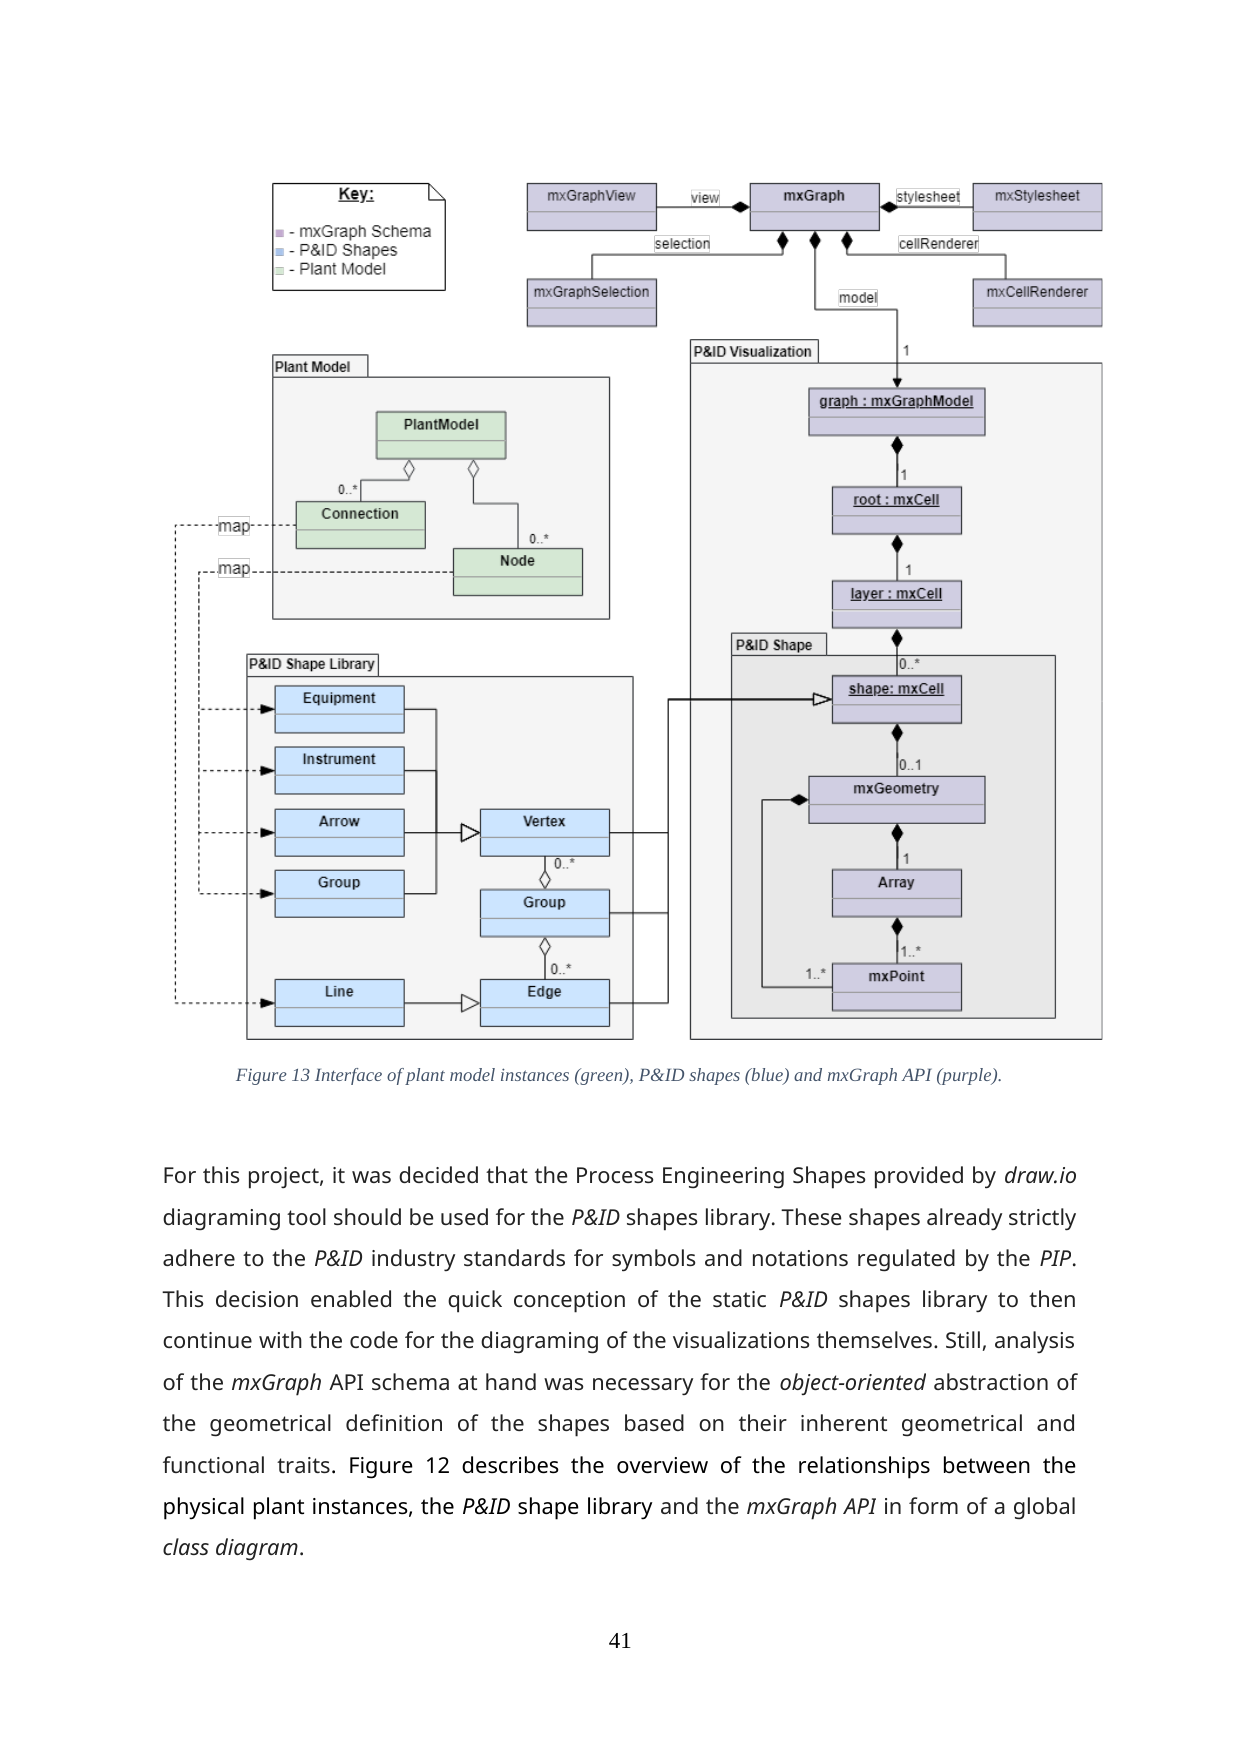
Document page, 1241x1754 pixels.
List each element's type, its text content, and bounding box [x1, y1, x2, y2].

text For this project, it was decided that the Process Engineering Shapes provided by draw.io diagraming tool should be used for the P&ID shapes library. These shapes already strictly adhere to the P&ID industry standards for symbols and notations regulated by the PIP. This decision enabled the quick conception of the static P&ID shapes library to then continue with the code for the diagraming of the visualizations themselves. Still, analysis of the mxGraph API schema at hand was necessary for the object-oriented abstraction of the geometrical definition of the shapes based on their inherent geometrical and functional traits. Figure 12 describes the overview of the relationships between the physical plant instances, the P&ID shape library and the mxGraph API in form of a global class diagram. [162, 1160, 1077, 1291]
picture [162, 150, 1103, 1040]
text Figure 13 Interface of plant model instances (green), P&ID shapes (blue) and mxGraph API (purple). [150, 1064, 1090, 1085]
text For this project, it was decided that the Process Engineering Shapes provided by draw.io diagraming tool should be used for the P&ID shapes library. These shapes already strictly adhere to the P&ID industry standards for symbols and notations regulated by the PIP. This decision enabled the quick conception of the static P&ID shapes library to then continue with the code for the diagraming of the visualizations themselves. Still, analysis of the mxGraph API schema at hand was necessary for the object-oriented abstraction of the geometrical definition of the shapes based on their inherent geometrical and functional traits. Figure 12 describes the overview of the relationships between the physical plant instances, the P&ID shape library and the mxGraph API in form of a global class diagram. [162, 1463, 1077, 1562]
text For this project, it was decided that the Process Engineering Shapes provided by draw.io diagraming tool should be used for the P&ID shapes library. These shapes already strictly adhere to the P&ID industry standards for symbols and notations regulated by the PIP. This decision enabled the quick conception of the static P&ID shapes library to then continue with the code for the diagraming of the visualizations themselves. Still, analysis of the mxGraph API schema at hand was necessary for the object-oriented abstraction of the geometrical definition of the shapes based on their inherent geometrical and functional traits. Figure 12 describes the overview of the relationships between the physical plant instances, the P&ID shape library and the mxGraph API in form of a global class diagram. [162, 1293, 1077, 1420]
